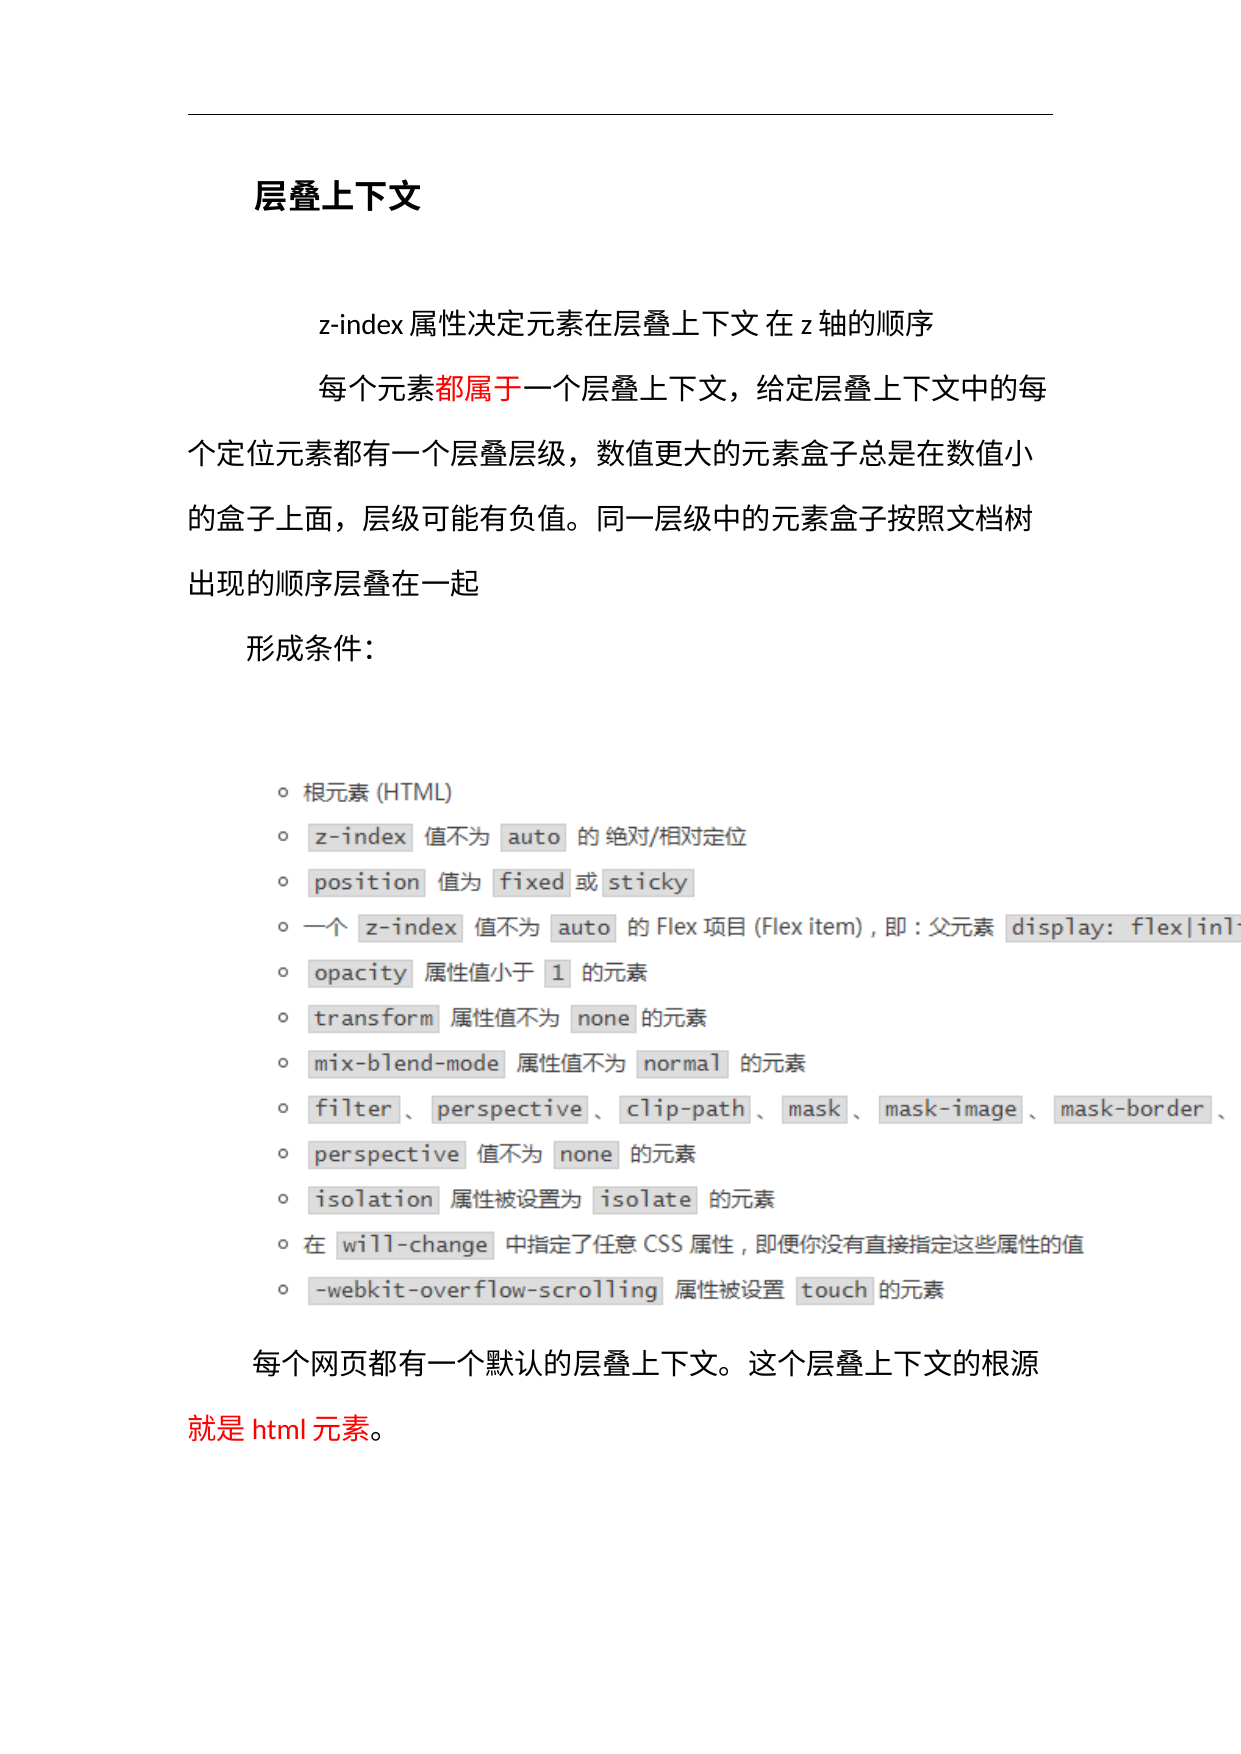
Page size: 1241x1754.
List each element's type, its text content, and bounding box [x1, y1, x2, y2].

text 每个网页都有一个默认的层叠上下文。这个层叠上下文的根源就是html元素。 [187, 1329, 1053, 1459]
text 每个元素都属于一个层叠上下文，给定层叠上下文中的每个定位元素都有一个层叠层级，数值更大的元素盒子总是在数值小的盒子上面，层级可能有负值。同一层级中的元素盒子按照文档树出现的顺序层叠在一起 [187, 354, 1053, 614]
text z-index属性决定元素在层叠上下文 在z轴的顺序 [187, 289, 1053, 354]
picture [260, 752, 1241, 1321]
text 形成条件： [187, 614, 1053, 679]
subtitle 层叠上下文 [187, 162, 1053, 227]
